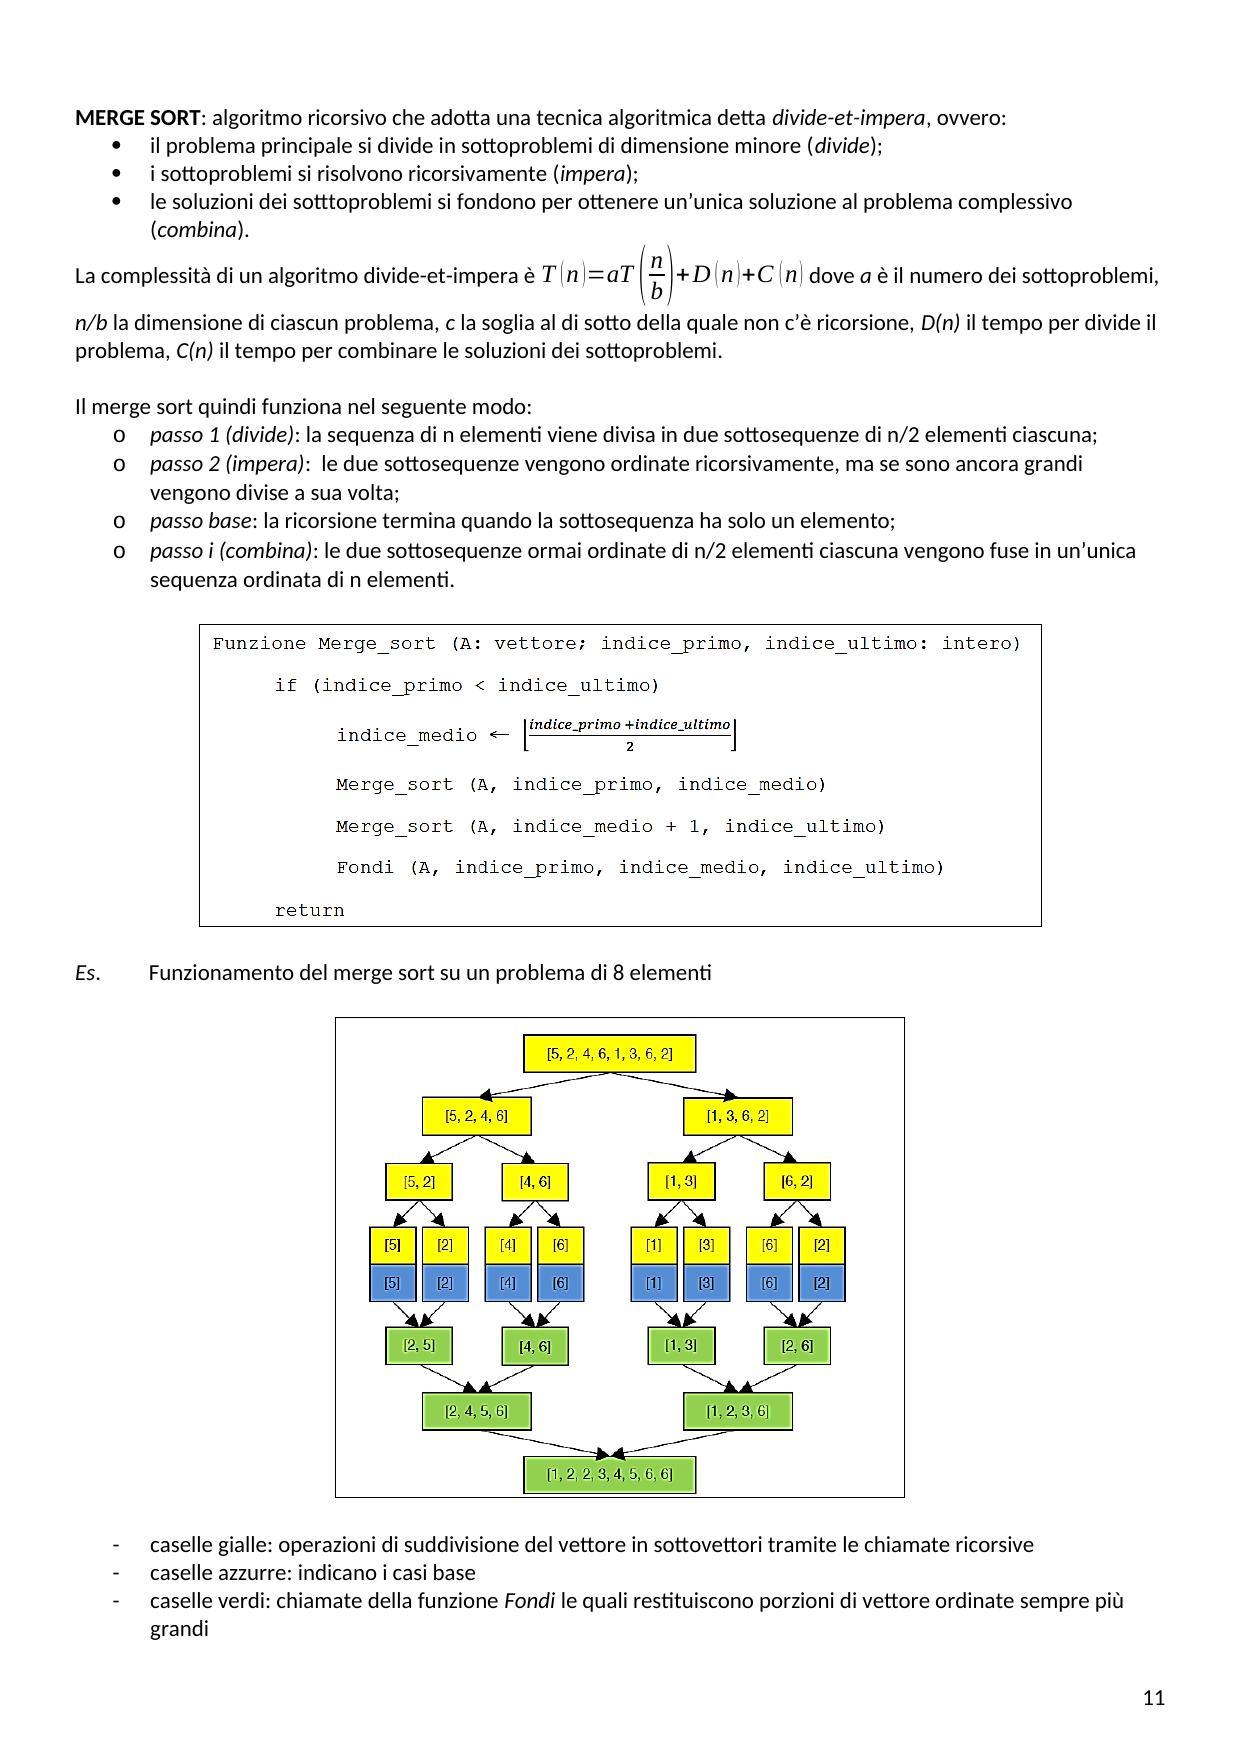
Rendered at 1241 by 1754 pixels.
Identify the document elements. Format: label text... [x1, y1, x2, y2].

list le soluzioni dei sotttoproblemi si fondono per ottenere un’unica soluzione al problema complessivo (combina). [112, 187, 1165, 243]
list passo i (combina): le due sottosequenze ormai ordinate di n/2 elementi ciascuna vengono fuse in un’unica sequenza ordinata di n elementi. [112, 536, 1165, 593]
text Es. Funzionamento del merge sort su un problema di 8 elementi [75, 958, 1165, 987]
text MERGE SORT: algoritmo ricorsivo che adotta una tecnica algoritmica detta divide-et-impera, ovvero: [75, 103, 1165, 131]
list passo base: la ricorsione termina quando la sottosequenza ha solo un elemento; [112, 507, 1165, 536]
list caselle azzurre: indicano i casi base [112, 1558, 1165, 1586]
list i sottoproblemi si risolvono ricorsivamente (impera); [112, 159, 1165, 187]
list caselle verdi: chiamate della funzione Fondi le quali restituiscono porzioni di vettore ordinate sempre più grandi [112, 1586, 1165, 1642]
list caselle gialle: operazioni di suddivisione del vettore in sottovettori tramite le chiamate ricorsive [112, 1530, 1165, 1558]
list passo 1 (divide): la sequenza di n elementi viene divisa in due sottosequenze di n/2 elementi ciascuna; [112, 420, 1165, 449]
picture [200, 625, 1041, 926]
list il problema principale si divide in sottoproblemi di dimensione minore (divide); [112, 131, 1165, 159]
text La complessità di un algoritmo divide-et-impera è dove a è il numero dei sottoproblemi, n/b la dimensione di ciascun problema, c la soglia al di sotto della quale non c’è ricorsione, D(n) il tempo per divide il problema, C(n) il tempo per combinare le soluzioni dei sottoproblemi. [75, 243, 1165, 364]
picture [336, 1018, 904, 1497]
text Il merge sort quindi funziona nel seguente modo: [75, 392, 1165, 420]
list passo 2 (impera): le due sottosequenze vengono ordinate ricorsivamente, ma se sono ancora grandi vengono divise a sua volta; [112, 449, 1165, 507]
